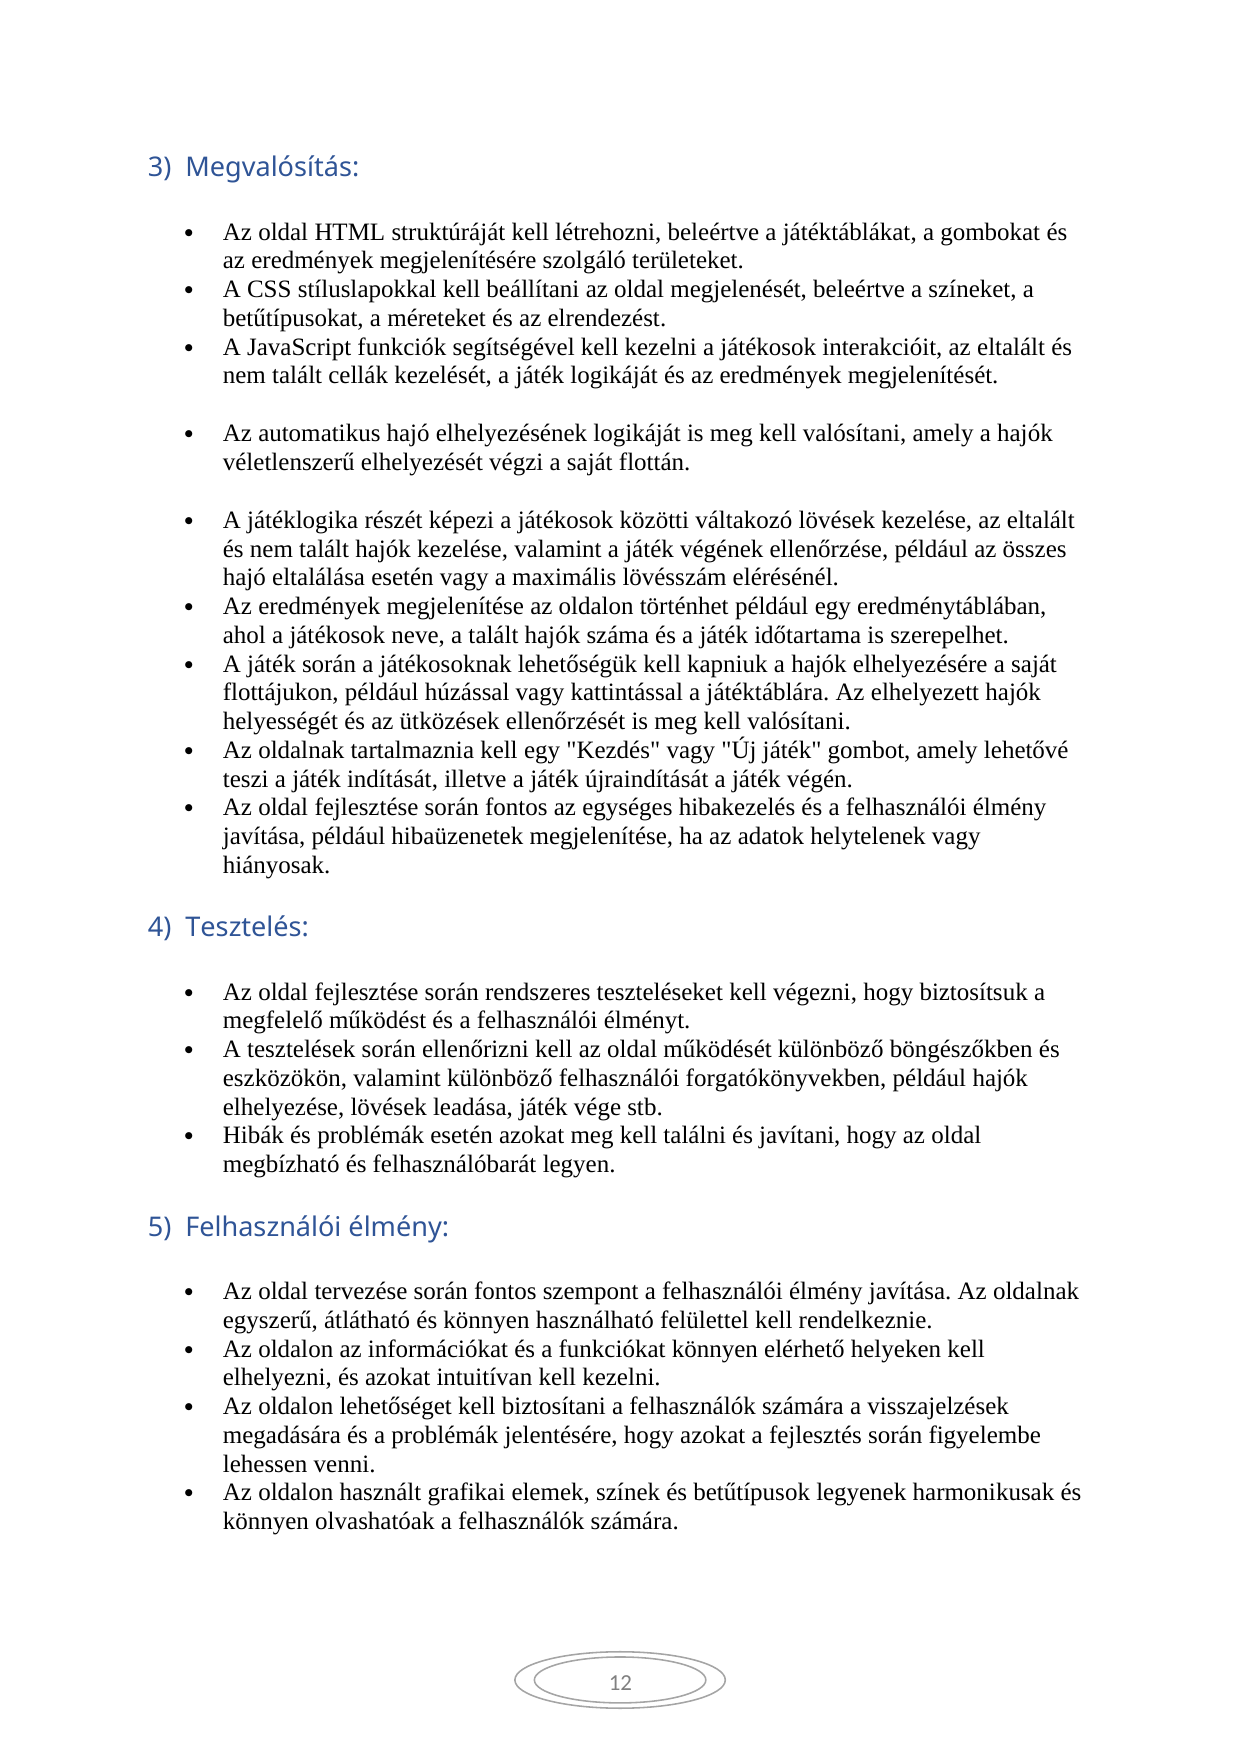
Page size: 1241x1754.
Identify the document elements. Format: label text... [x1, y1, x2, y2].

list Az oldalon használt grafikai elemek, színek és betűtípusok legyenek harmonikusak és könnyen olvashatóak a felhasználók számára. [185, 1477, 1093, 1535]
list Az oldal HTML struktúráját kell létrehozni, beleértve a játéktáblákat, a gombokat és az eredmények megjelenítésére szolgáló területeket. [185, 217, 1093, 274]
list A játék során a játékosoknak lehetőségük kell kapniuk a hajók elhelyezésére a saját flottájukon, például húzással vagy kattintással a játéktáblára. Az elhelyezett hajók helyességét és az ütközések ellenőrzését is meg kell valósítani. [185, 649, 1093, 735]
subtitle Felhasználói élmény: [148, 1207, 1093, 1244]
list A tesztelések során ellenőrizni kell az oldal működését különböző böngészőkben és eszközökön, valamint különböző felhasználói forgatókönyvekben, például hajók elhelyezése, lövések leadása, játék vége stb. [185, 1034, 1093, 1121]
list Az automatikus hajó elhelyezésének logikáját is meg kell valósítani, amely a hajók véletlenszerű elhelyezését végzi a saját flottán. [185, 418, 1093, 476]
list Az oldalon az információkat és a funkciókat könnyen elérhető helyeken kell elhelyezni, és azokat intuitívan kell kezelni. [185, 1334, 1093, 1391]
subtitle Megvalósítás: [148, 148, 1093, 184]
list Az oldalnak tartalmaznia kell egy "Kezdés" vagy "Új játék" gombot, amely lehetővé teszi a játék indítását, illetve a játék újraindítását a játék végén. [185, 735, 1093, 792]
list Az oldalon lehetőséget kell biztosítani a felhasználók számára a visszajelzések megadására és a problémák jelentésére, hogy azokat a fejlesztés során figyelembe lehessen venni. [185, 1391, 1093, 1477]
list Az oldal fejlesztése során fontos az egységes hibakezelés és a felhasználói élmény javítása, például hibaüzenetek megjelenítése, ha az adatok helytelenek vagy hiányosak. [185, 792, 1093, 879]
list Az oldal fejlesztése során rendszeres teszteléseket kell végezni, hogy biztosítsuk a megfelelő működést és a felhasználói élményt. [185, 977, 1093, 1034]
list Az eredmények megjelenítése az oldalon történhet például egy eredménytáblában, ahol a játékosok neve, a talált hajók száma és a játék időtartama is szerepelhet. [185, 591, 1093, 649]
list Az oldal tervezése során fontos szempont a felhasználói élmény javítása. Az oldalnak egyszerű, átlátható és könnyen használható felülettel kell rendelkeznie. [185, 1276, 1093, 1334]
list A játéklogika részét képezi a játékosok közötti váltakozó lövések kezelése, az eltalált és nem talált hajók kezelése, valamint a játék végének ellenőrzése, például az összes hajó eltalálása esetén vagy a maximális lövésszám elérésénél. [185, 505, 1093, 591]
subtitle Tesztelés: [148, 908, 1093, 945]
list A JavaScript funkciók segítségével kell kezelni a játékosok interakcióit, az eltalált és nem talált cellák kezelését, a játék logikáját és az eredmények megjelenítését. [185, 332, 1093, 389]
list Hibák és problémák esetén azokat meg kell találni és javítani, hogy az oldal megbízható és felhasználóbarát legyen. [185, 1121, 1093, 1178]
list A CSS stíluslapokkal kell beállítani az oldal megjelenését, beleértve a színeket, a betűtípusokat, a méreteket és az elrendezést. [185, 274, 1093, 332]
